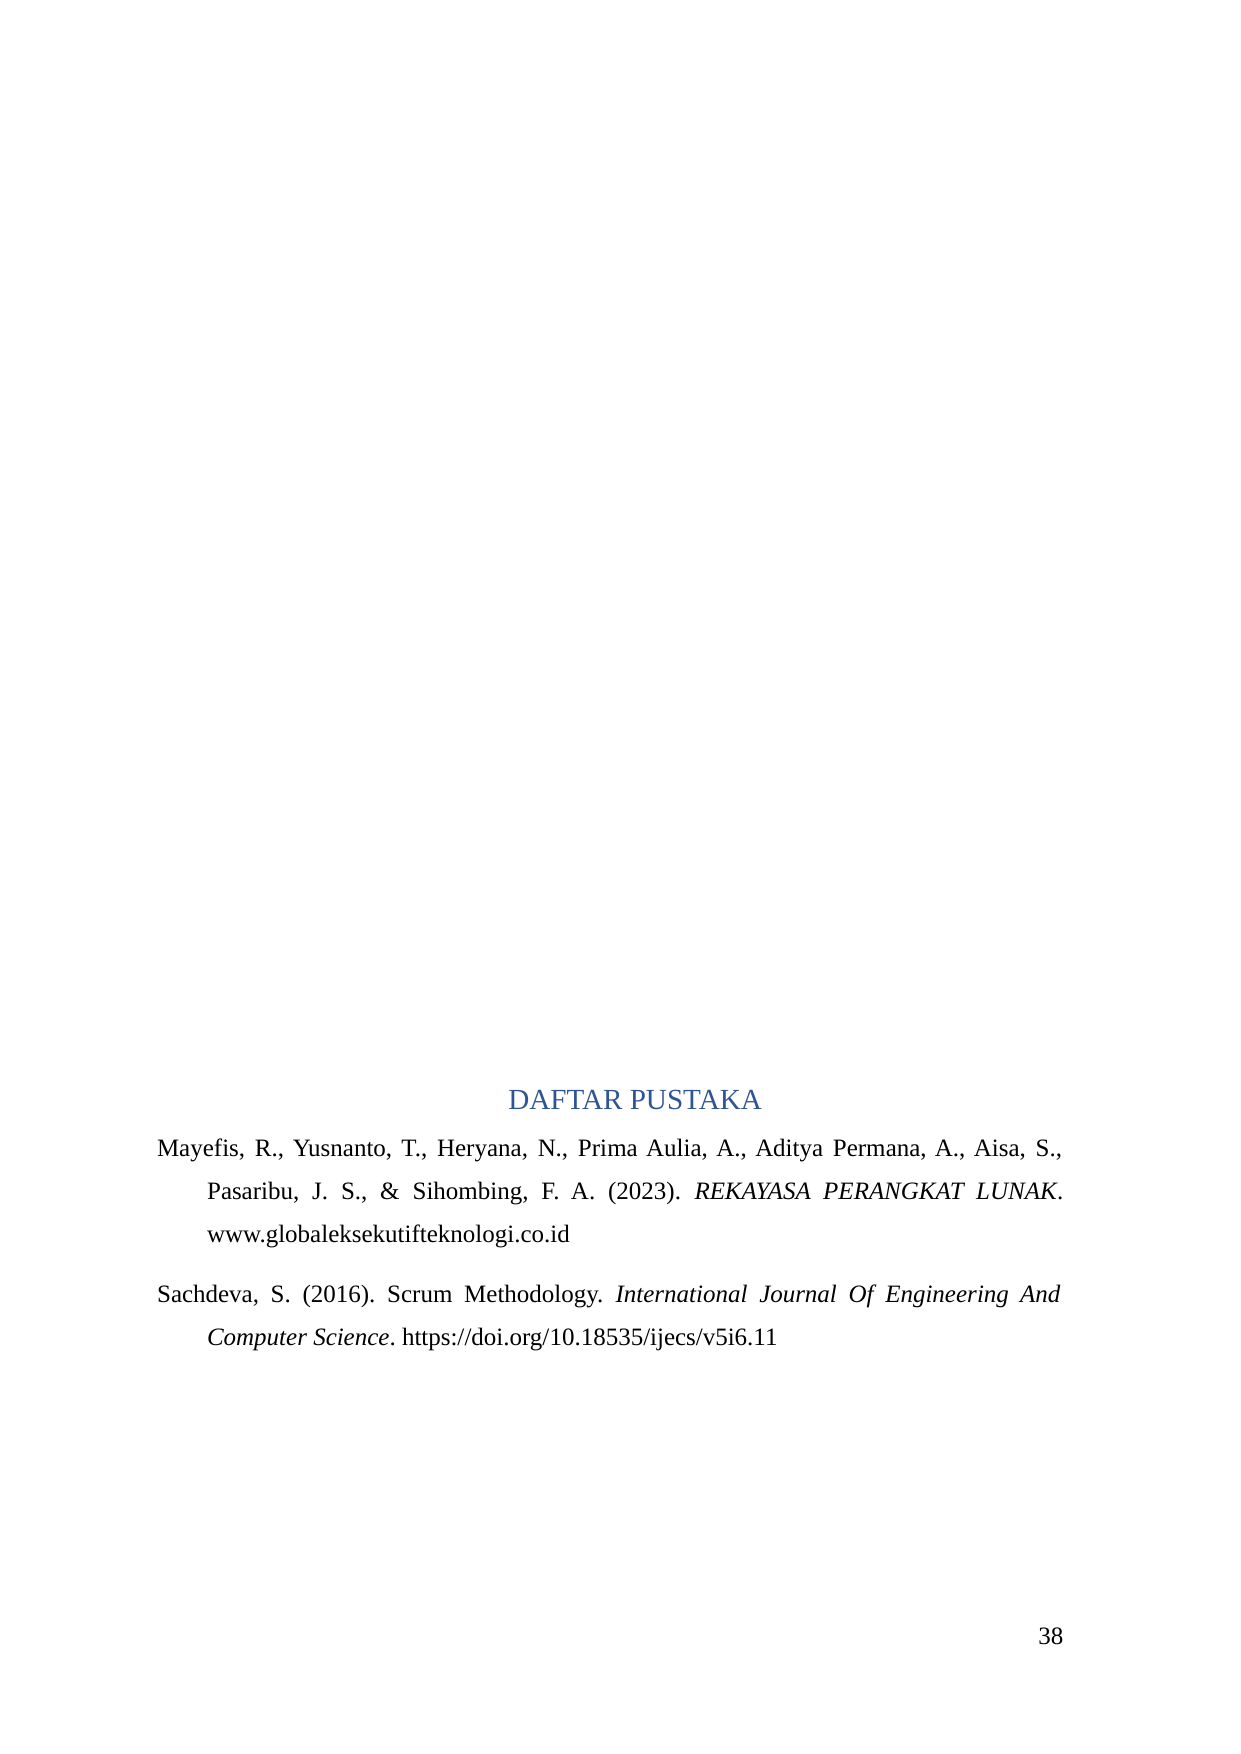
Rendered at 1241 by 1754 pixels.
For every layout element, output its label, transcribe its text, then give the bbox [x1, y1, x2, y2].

subtitle DAFTAR PUSTAKA [207, 1082, 1063, 1116]
